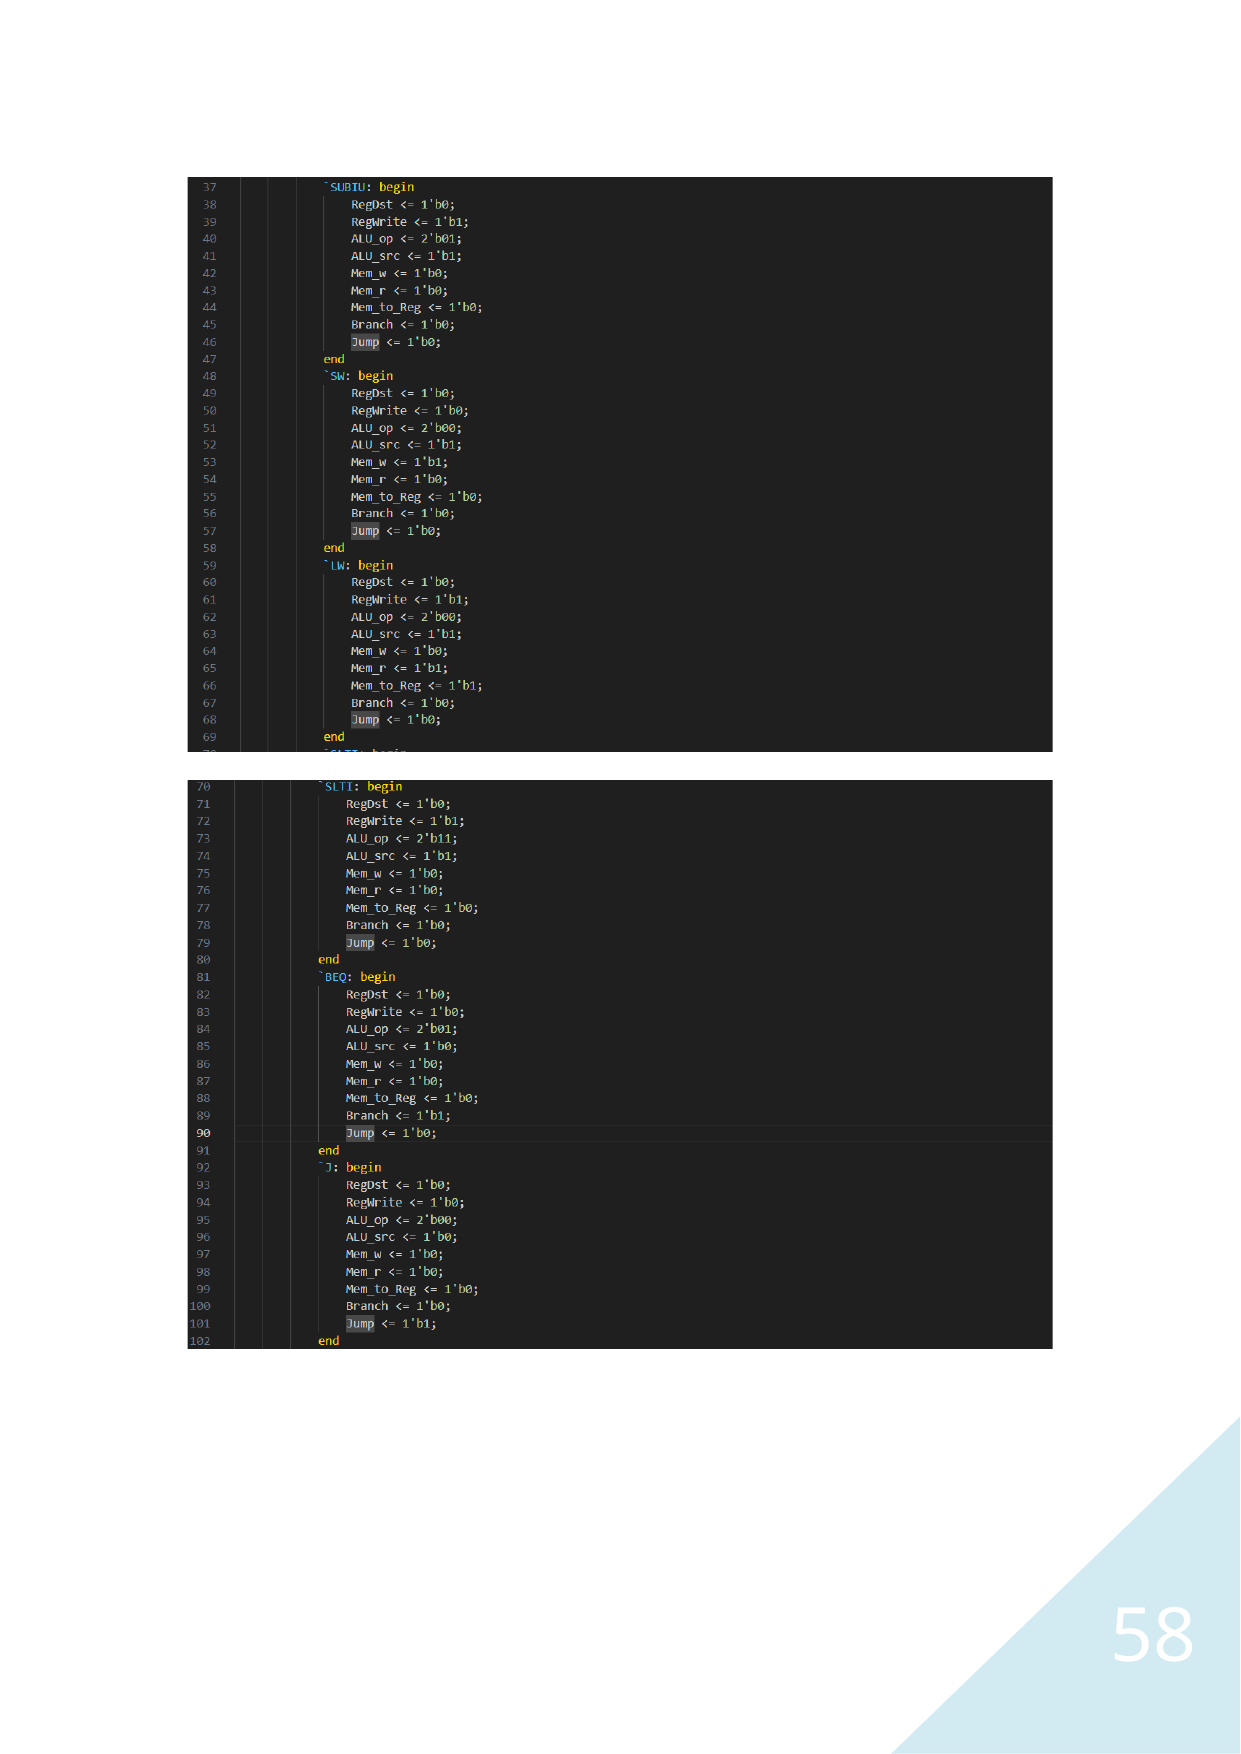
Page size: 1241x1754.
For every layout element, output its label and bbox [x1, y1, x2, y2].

picture [187, 780, 1053, 1349]
picture [187, 177, 1053, 752]
